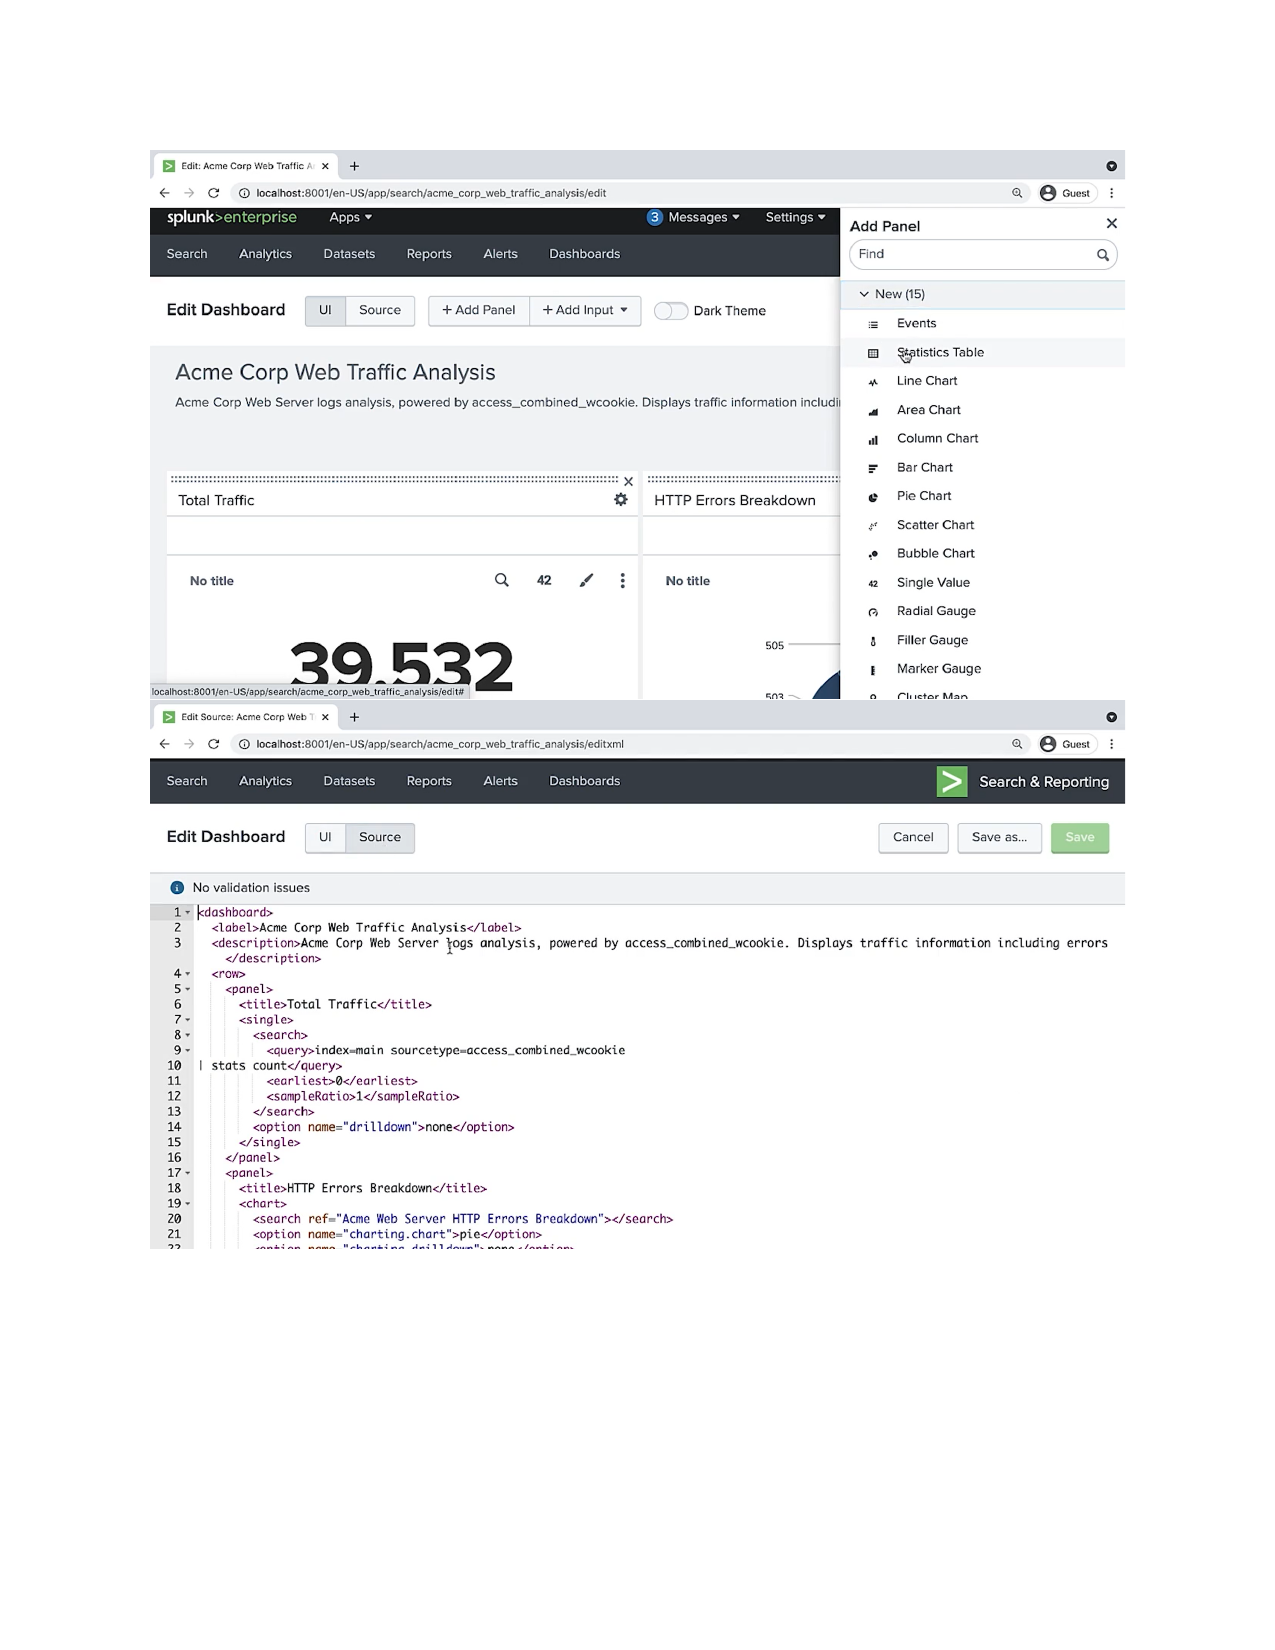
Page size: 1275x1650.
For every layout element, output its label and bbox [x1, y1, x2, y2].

picture [150, 150, 1125, 699]
picture [150, 700, 1125, 1249]
